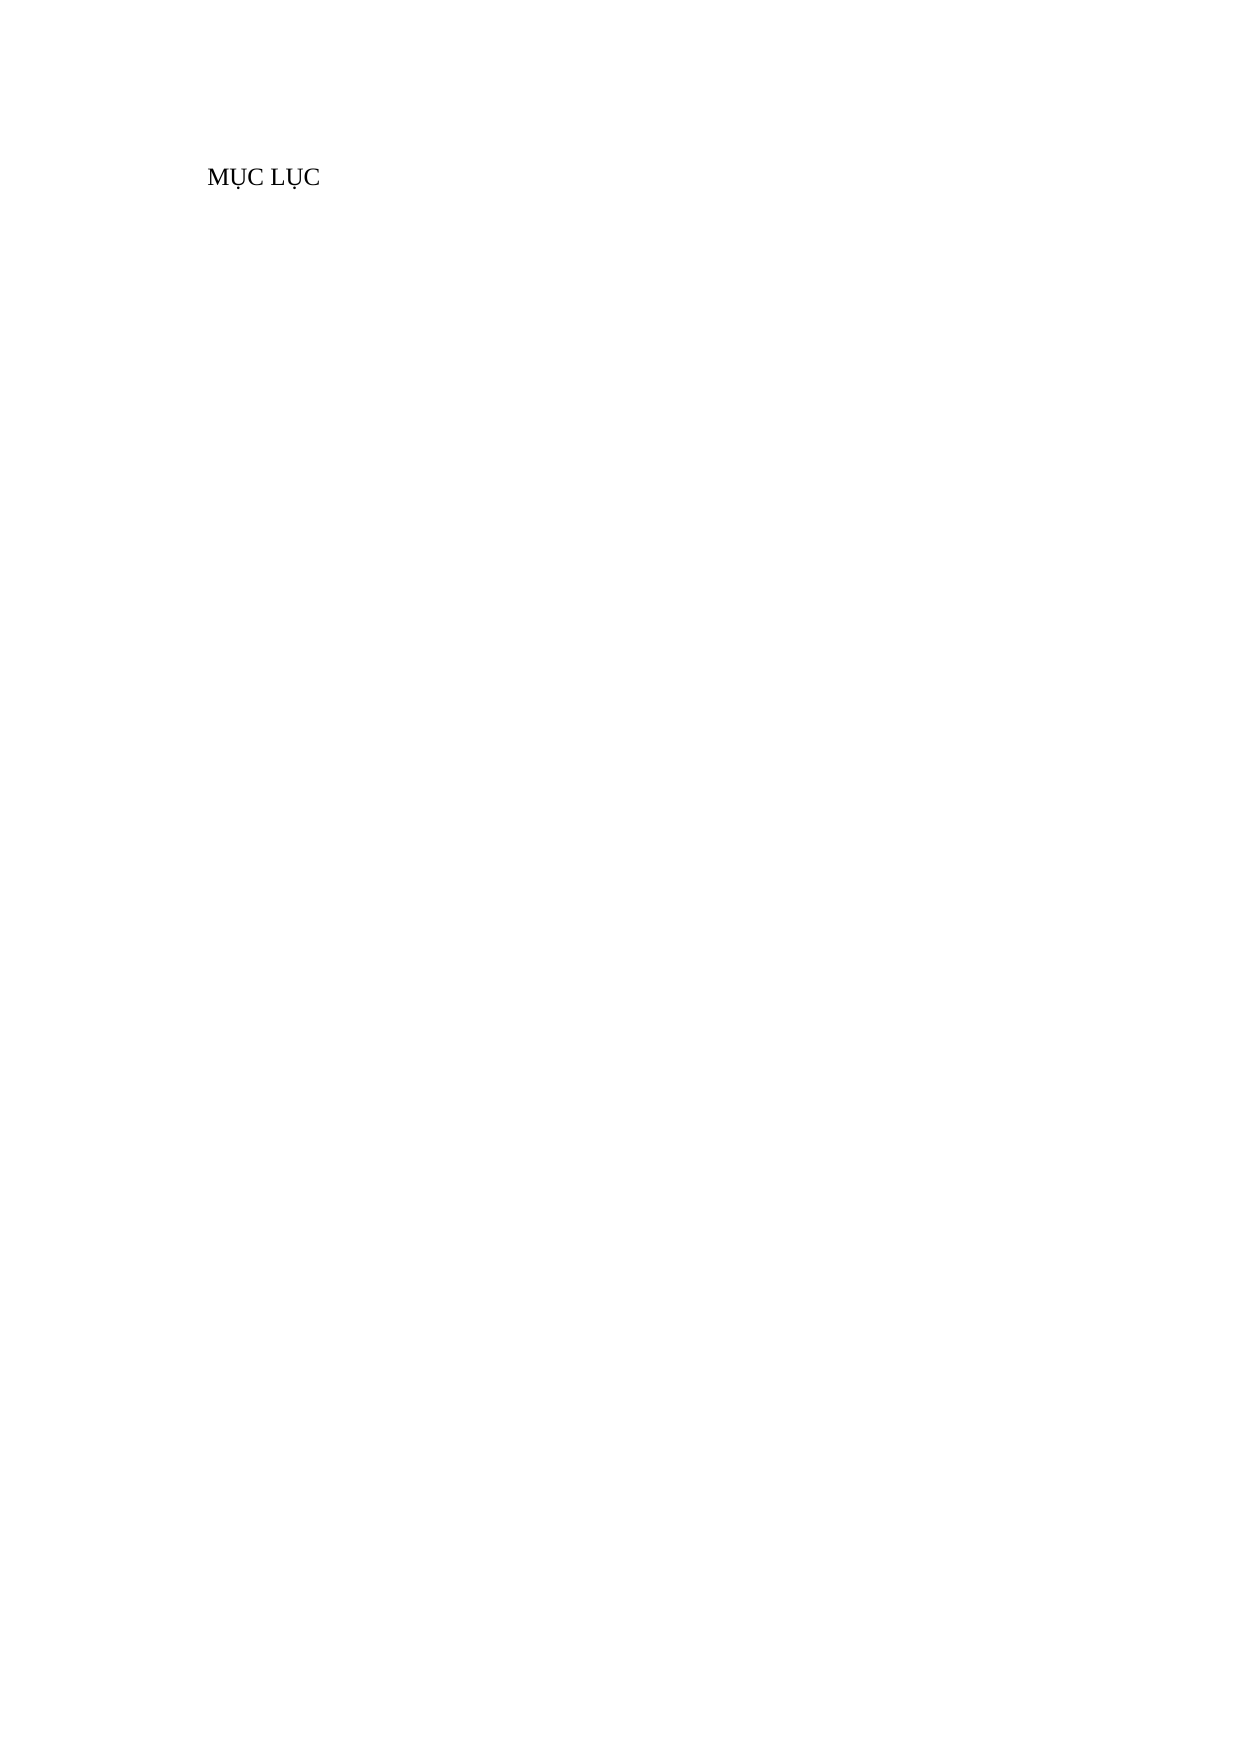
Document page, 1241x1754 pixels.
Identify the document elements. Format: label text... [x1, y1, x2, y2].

text MỤC LỤCDANH MỤC HÌNH ẢNH, BẢNG BIỂU, CHỮ VIẾT TẮT [207, 162, 1122, 191]
